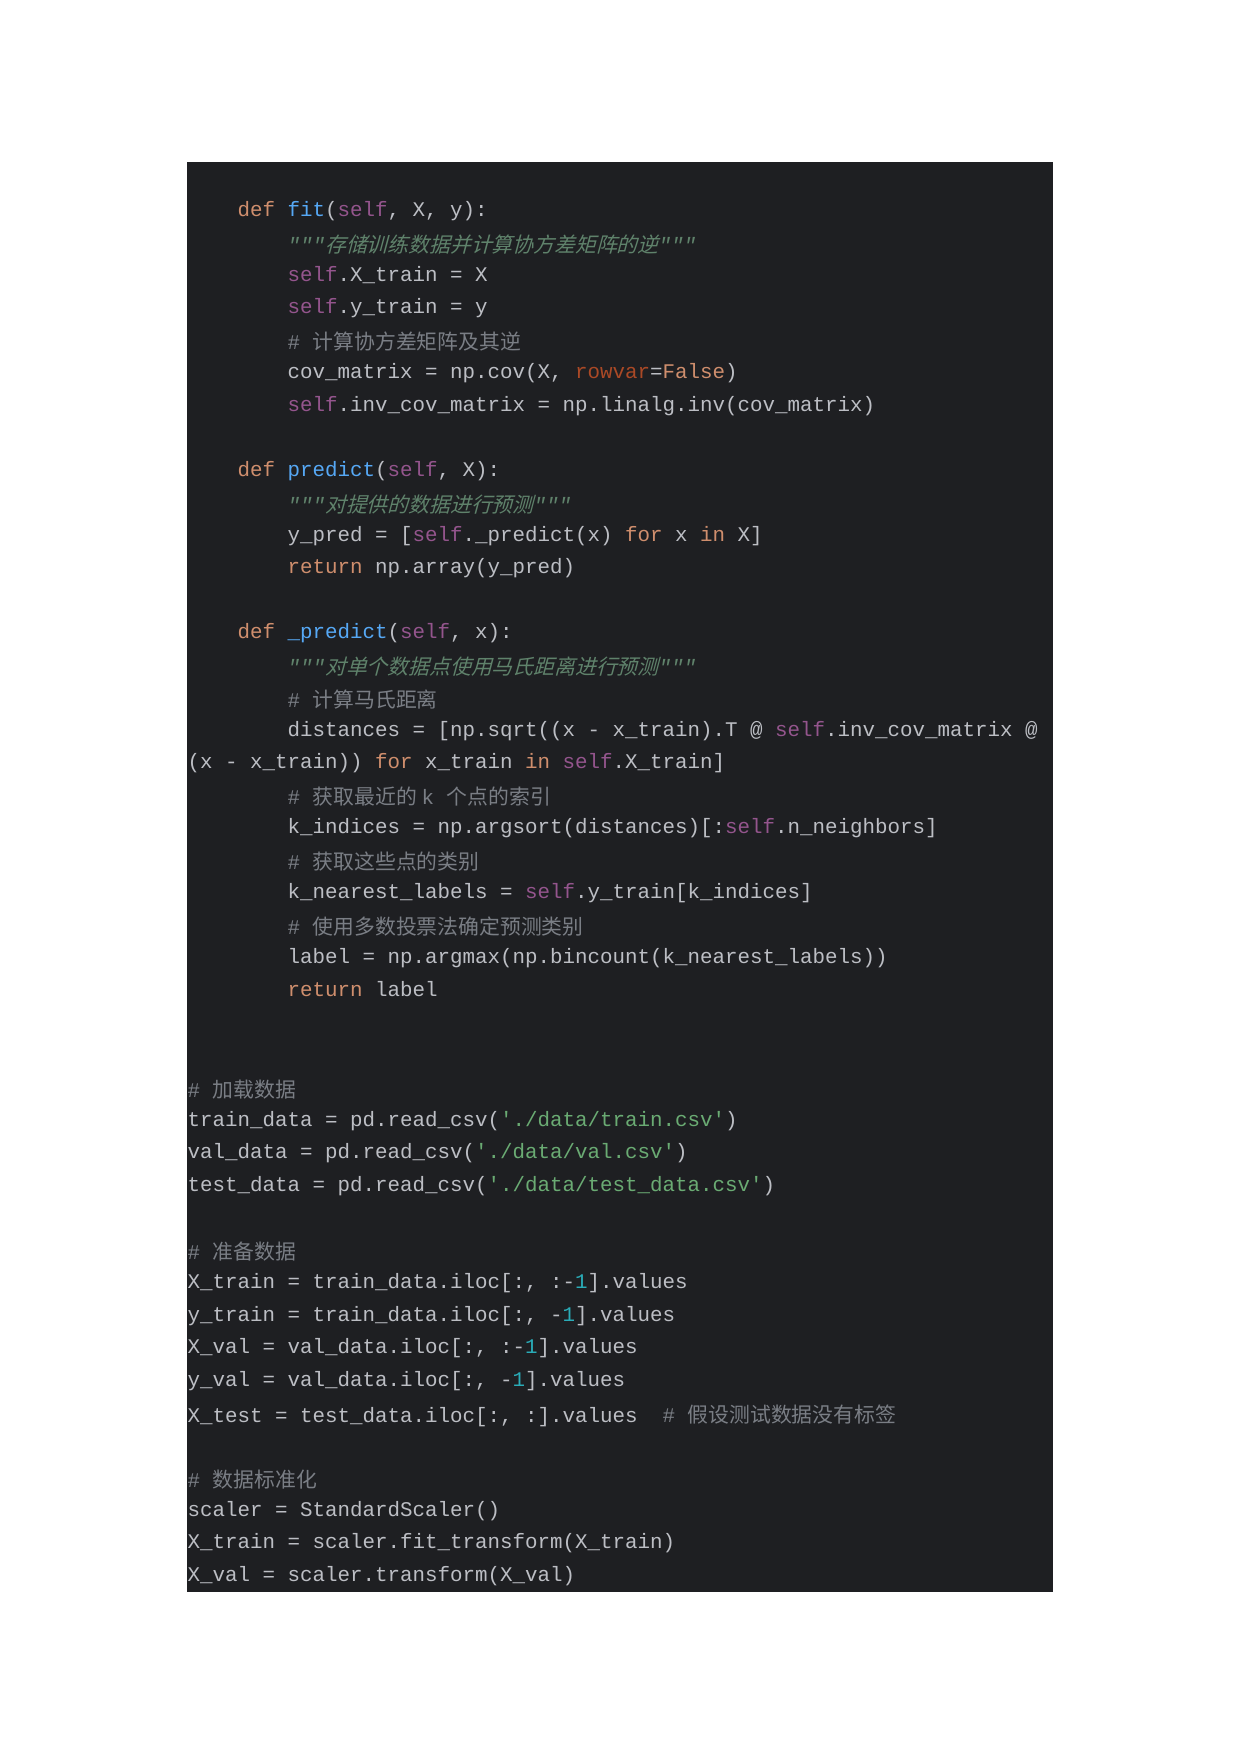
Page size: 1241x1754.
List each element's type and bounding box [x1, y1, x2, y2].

text [187, 162, 1053, 1592]
